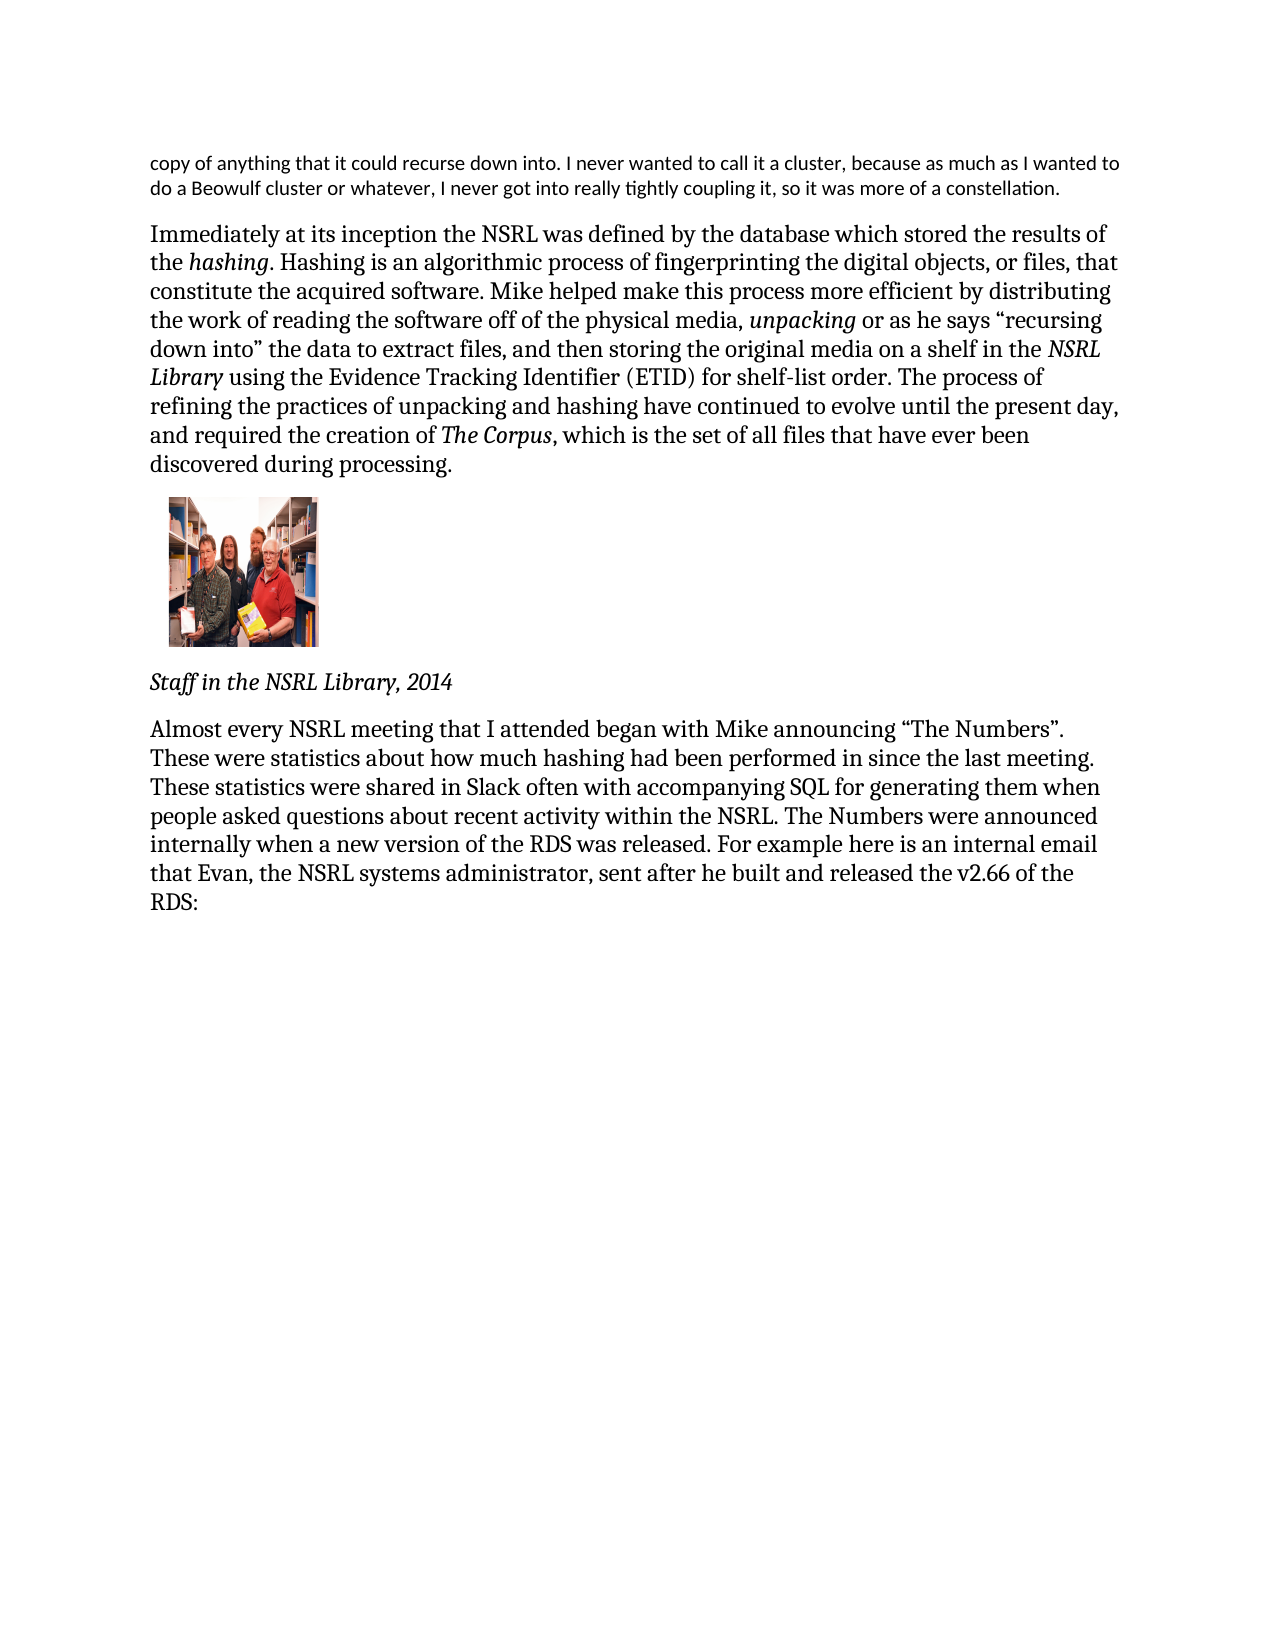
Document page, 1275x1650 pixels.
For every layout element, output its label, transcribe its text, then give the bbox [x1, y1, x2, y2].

text Almost every NSRL meeting that I attended began with Mike announcing “The Numbers”. These were statistics about how much hashing had been performed in since the last meeting. These statistics were shared in Slack often with accompanying SQL for generating them when people asked questions about recent activity within the NSRL. The Numbers were announced internally when a new version of the RDS was released. For example here is an internal email that Evan, the NSRL systems administrator, sent after he built and released the v2.66 of the RDS: [150, 715, 1125, 917]
text Immediately at its inception the NSRL was defined by the database which stored the results of the hashing. Hashing is an algorithmic process of fingerprinting the digital objects, or files, that constitute the acquired software. Mike helped make this process more efficient by distributing the work of reading the software off of the physical media, unpacking or as he says “recursing down into” the data to extract files, and then storing the original media on a shelf in the NSRL Library using the Evidence Tracking Identifier (ETID) for shelf-list order. The process of refining the practices of unpacking and hashing have continued to evolve until the present day, and required the creation of The Corpus, which is the set of all files that have ever been discovered during processing. [150, 219, 1125, 478]
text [150, 150, 1125, 201]
picture [168, 497, 319, 647]
text Staff in the NSRL Library, 2014 [150, 668, 1125, 697]
